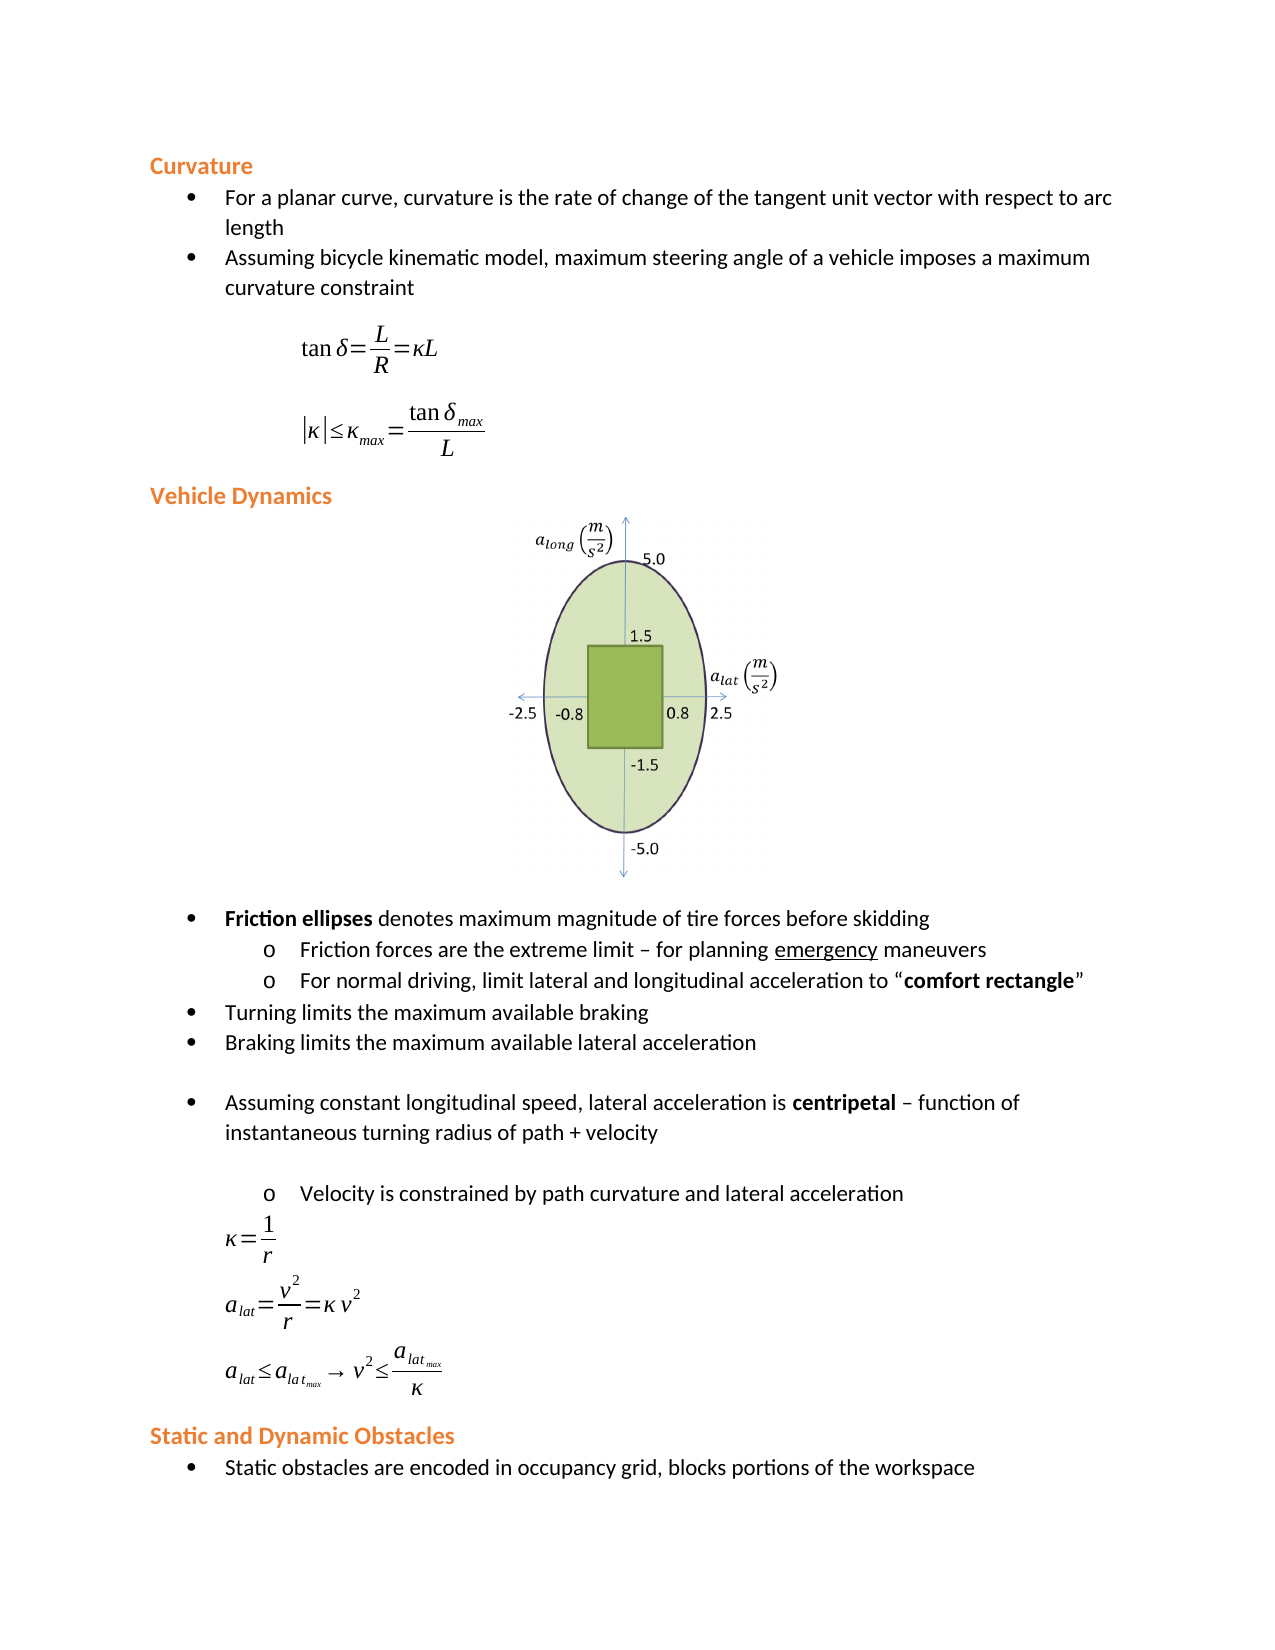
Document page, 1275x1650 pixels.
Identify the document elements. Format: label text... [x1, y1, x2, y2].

list Turning limits the maximum available braking [187, 998, 1125, 1026]
subtitle Curvature [150, 150, 1125, 181]
list Static obstacles are encoded in occupancy grid, blocks portions of the workspace [187, 1453, 1125, 1481]
list Braking limits the maximum available lateral acceleration [187, 1028, 1125, 1056]
list Assuming constant longitudinal speed, lateral acceleration is centripetal – function of instantaneous turning radius of path + velocity [187, 1088, 1125, 1146]
list Friction ellipses denotes maximum magnitude of tire forces before skidding [187, 904, 1125, 932]
subtitle Vehicle Dynamics [150, 480, 1125, 510]
list For normal driving, limit lateral and longitudinal acceleration to “comfort rectangle” [262, 966, 1125, 995]
subtitle Static and Dynamic Obstacles [150, 1420, 1125, 1450]
list Assuming bicycle kinematic model, maximum steering angle of a vehicle imposes a maximum curvature constraint [187, 243, 1125, 302]
list For a planar curve, curvature is the rate of change of the tangent unit vector with respect to arc length [187, 183, 1125, 241]
list Velocity is constrained by path curvature and lateral acceleration [262, 1179, 1125, 1208]
picture [497, 512, 778, 886]
list Friction forces are the extreme limit – for planning emergency maneuvers [262, 935, 1125, 964]
